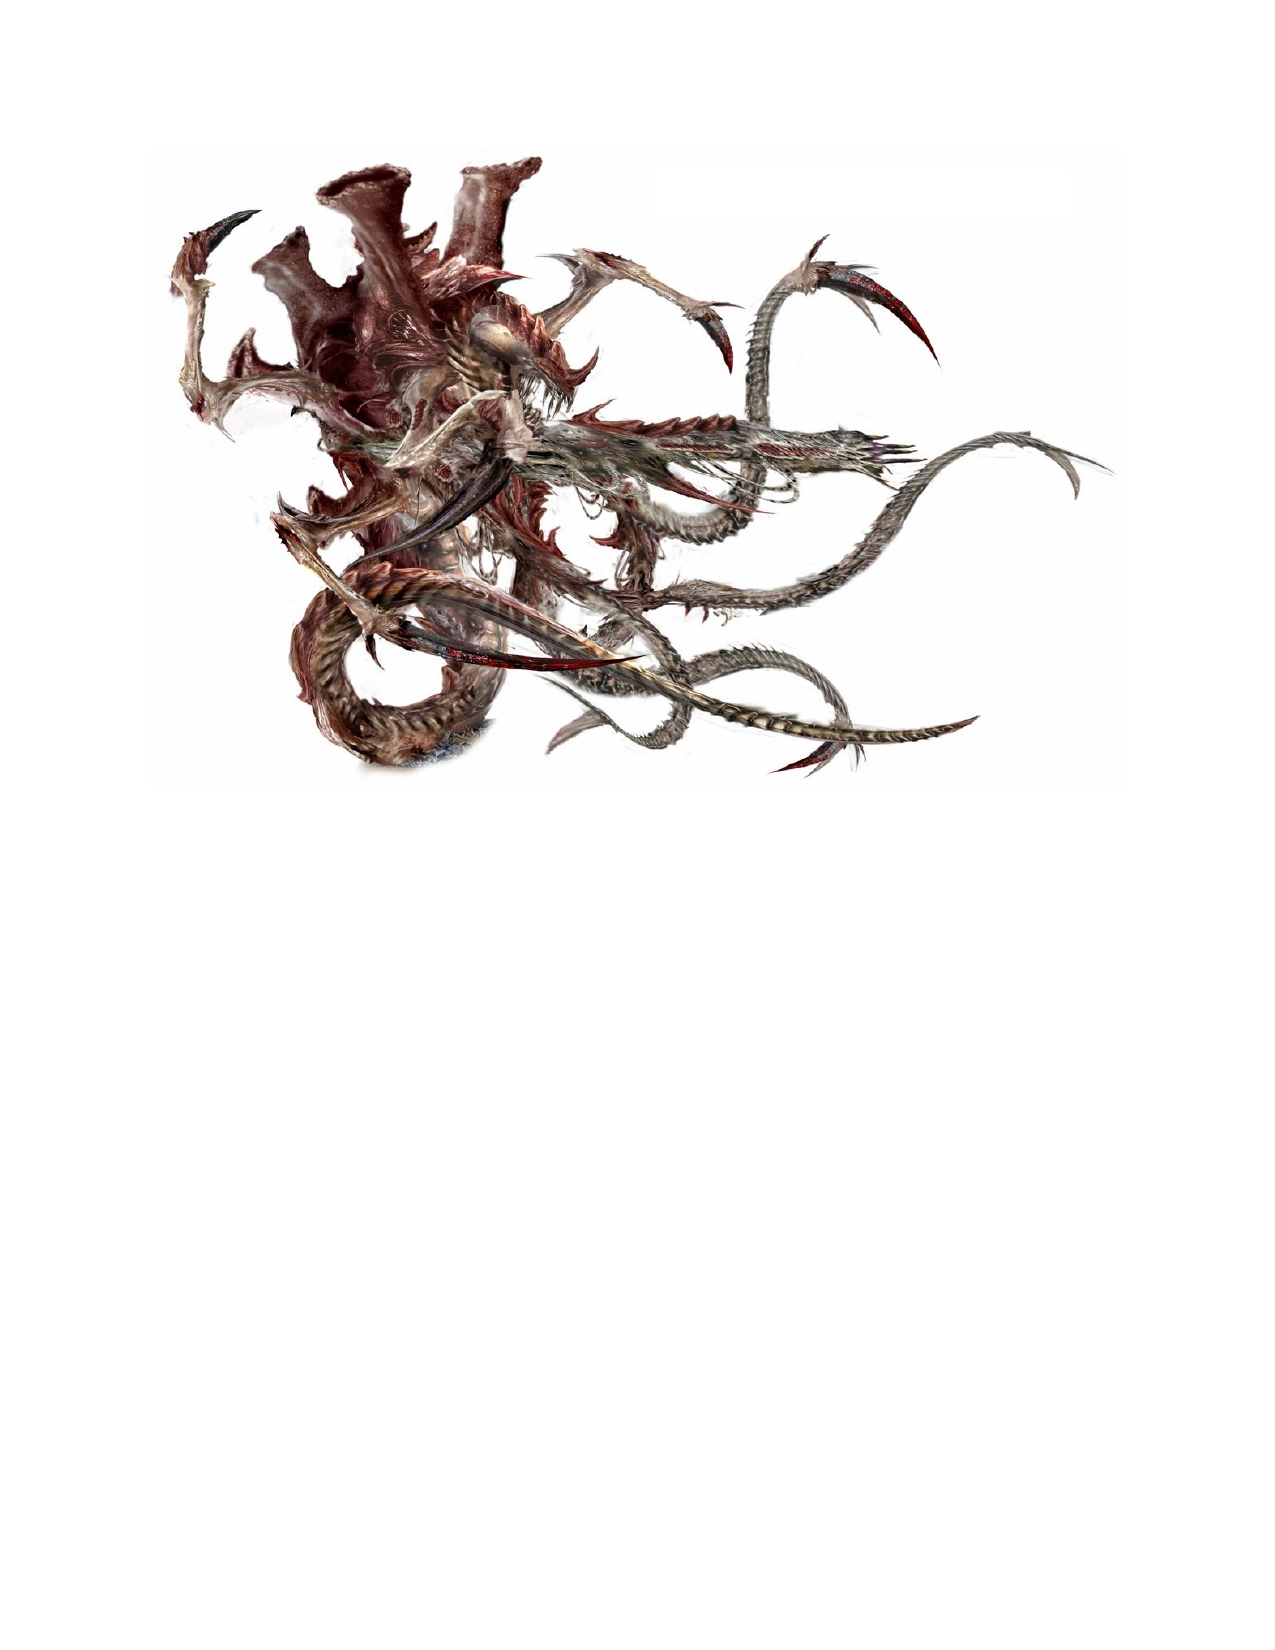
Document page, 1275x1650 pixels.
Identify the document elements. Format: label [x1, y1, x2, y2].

picture [150, 150, 1125, 789]
